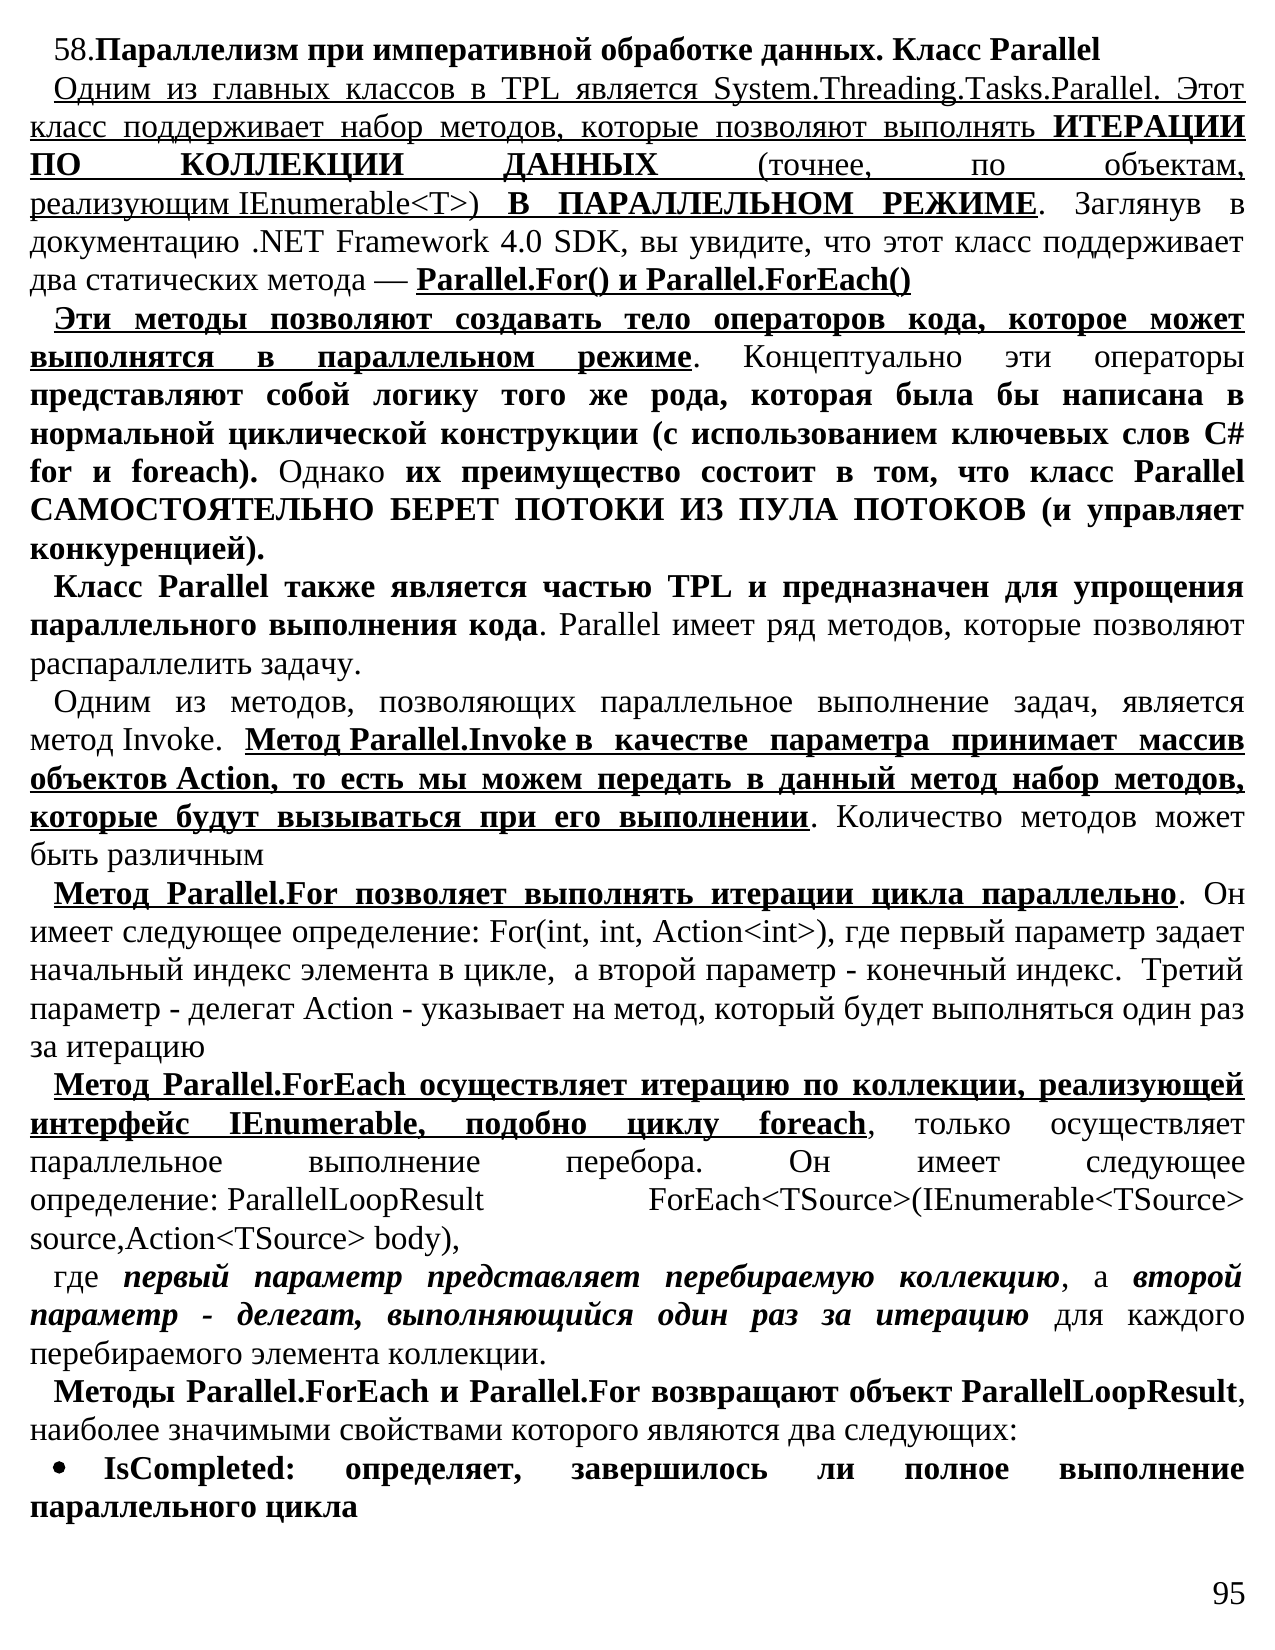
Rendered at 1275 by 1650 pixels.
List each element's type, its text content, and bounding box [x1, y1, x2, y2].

text Одним из главных классов в TPL является System.Threading.Tasks.Parallel. Этот класс поддерживает набор методов, которые позволяют выполнять ИТЕРАЦИИ ПО КОЛЛЕКЦИИ ДАННЫХ (точнее, по объектам, реализующим IEnumerable<T>) В ПАРАЛЛЕЛЬНОМ РЕЖИМЕ. Заглянув в документацию .NET Framework 4.0 SDK, вы увидите, что этот класс поддерживает два статических метода — Parallel.For() и Parallel.ForEach() [29, 179, 1245, 298]
text Метод Parallel.ForEach осуществляет итерацию по коллекции, реализующей интерфейс IEnumerable, подобно циклу foreach, только осуществляет параллельное выполнение перебора. Он имеет следующее определение: ParallelLoopResult ForEach<TSource>(IEnumerable<TSource> source,Action<TSource> body), [29, 1064, 1245, 1256]
text Одним из главных классов в TPL является System.Threading.Tasks.Parallel. Этот класс поддерживает набор методов, которые позволяют выполнять ИТЕРАЦИИ ПО КОЛЛЕКЦИИ ДАННЫХ (точнее, по объектам, реализующим IEnumerable<T>) В ПАРАЛЛЕЛЬНОМ РЕЖИМЕ. Заглянув в документацию .NET Framework 4.0 SDK, вы увидите, что этот класс поддерживает два статических метода — Parallel.For() и Parallel.ForEach() [29, 140, 1245, 178]
text Методы Parallel.ForEach и Parallel.For возвращают объект ParallelLoopResult, наиболее значимыми свойствами которого являются два следующих: [29, 1371, 1245, 1448]
text Одним из методов, позволяющих параллельное выполнение задач, является метод Invoke. Метод Parallel.Invoke в качестве параметра принимает массив объектов Action, то есть мы можем передать в данный метод набор методов, которые будут вызываться при его выполнении. Количество методов может быть различным [29, 792, 1245, 873]
text Одним из методов, позволяющих параллельное выполнение задач, является метод Invoke. Метод Parallel.Invoke в качестве параметра принимает массив объектов Action, то есть мы можем передать в данный метод набор методов, которые будут вызываться при его выполнении. Количество методов может быть различным [29, 681, 1245, 791]
text Метод Parallel.For позволяет выполнять итерации цикла параллельно. Он имеет следующее определение: For(int, int, Action<int>), где первый параметр задает начальный индекс элемента в цикле, а второй параметр - конечный индекс. Третий параметр - делегат Action - указывает на метод, который будет выполняться один раз за итерацию [29, 873, 1245, 1064]
text Одним из главных классов в TPL является System.Threading.Tasks.Parallel. Этот класс поддерживает набор методов, которые позволяют выполнять ИТЕРАЦИИ ПО КОЛЛЕКЦИИ ДАННЫХ (точнее, по объектам, реализующим IEnumerable<T>) В ПАРАЛЛЕЛЬНОМ РЕЖИМЕ. Заглянув в документацию .NET Framework 4.0 SDK, вы увидите, что этот класс поддерживает два статических метода — Parallel.For() и Parallel.ForEach() [29, 68, 1245, 139]
subtitle Параллелизм при императивной обработке данных. Класс Parallel [29, 29, 1245, 68]
text Класс Parallel также является частью TPL и предназначен для упрощения параллельного выполнения кода. Parallel имеет ряд методов, которые позволяют распараллелить задачу. [29, 566, 1245, 681]
list IsCompleted: определяет, завершилось ли полное выполнение параллельного цикла [29, 1448, 1245, 1524]
text Эти методы позволяют создавать тело операторов кода, которое может выполнятся в параллельном режиме. Концептуально эти операторы представляют собой логику того же рода, которая была бы написана в нормальной циклической конструкции (с использованием ключевых слов C# for и foreach). Однако их преимущество состоит в том, что класс Parallel САМОСТОЯТЕЛЬНО БЕРЕТ ПОТОКИ ИЗ ПУЛА ПОТОКОВ (и управляет конкуренцией). [29, 298, 1245, 566]
text где первый параметр представляет перебираемую коллекцию, а второй параметр - делегат, выполняющийся один раз за итерацию для каждого перебираемого элемента коллекции. [29, 1256, 1245, 1371]
